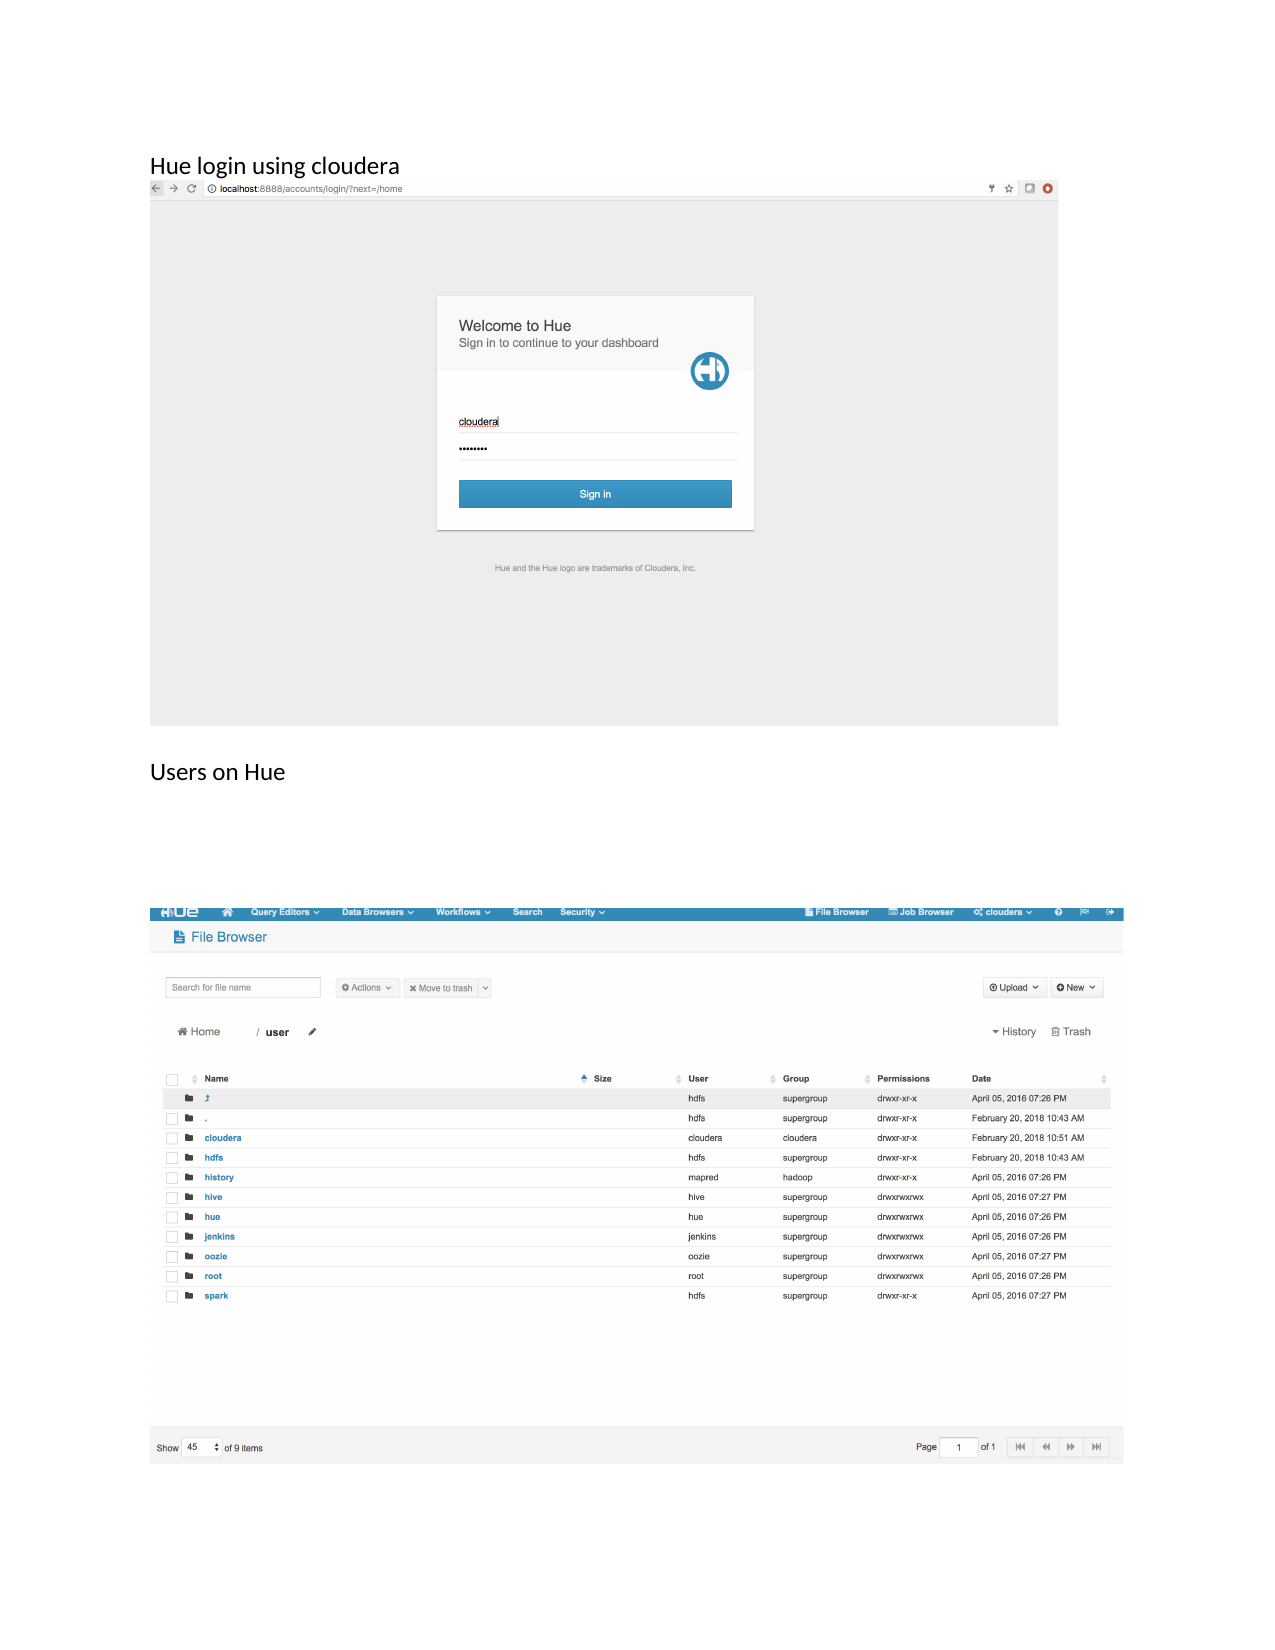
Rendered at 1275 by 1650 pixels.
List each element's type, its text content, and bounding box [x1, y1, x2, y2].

picture [150, 180, 1059, 726]
picture [150, 908, 1124, 1464]
text Hue login using cloudera [150, 150, 1125, 181]
text Users on Hue [150, 756, 1125, 786]
